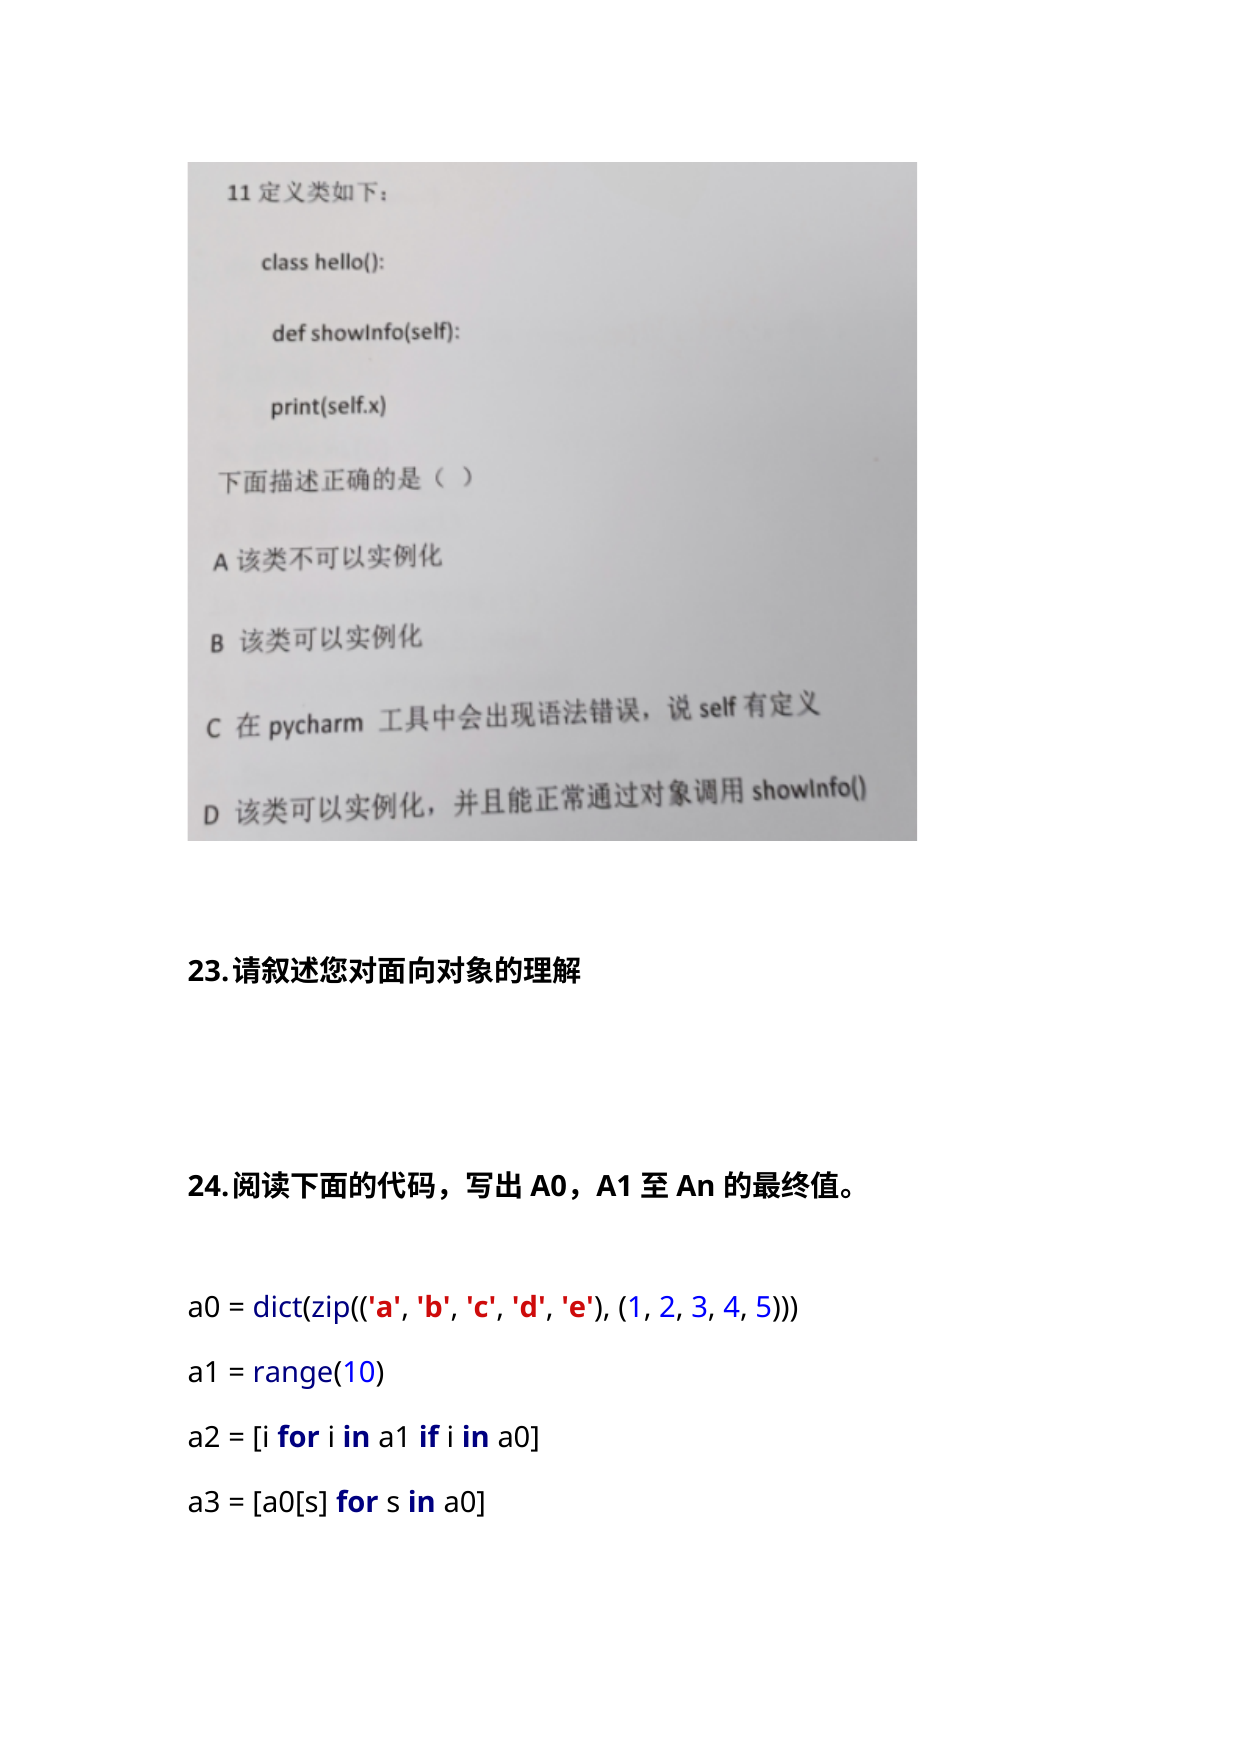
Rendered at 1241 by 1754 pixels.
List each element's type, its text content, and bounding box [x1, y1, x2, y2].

subtitle 阅读下面的代码，写出 A0，A1 至 An 的最终值。 [187, 1151, 1053, 1216]
picture [187, 162, 918, 841]
subtitle 请叙述您对面向对象的理解 [187, 937, 1053, 1002]
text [187, 1274, 1053, 1534]
